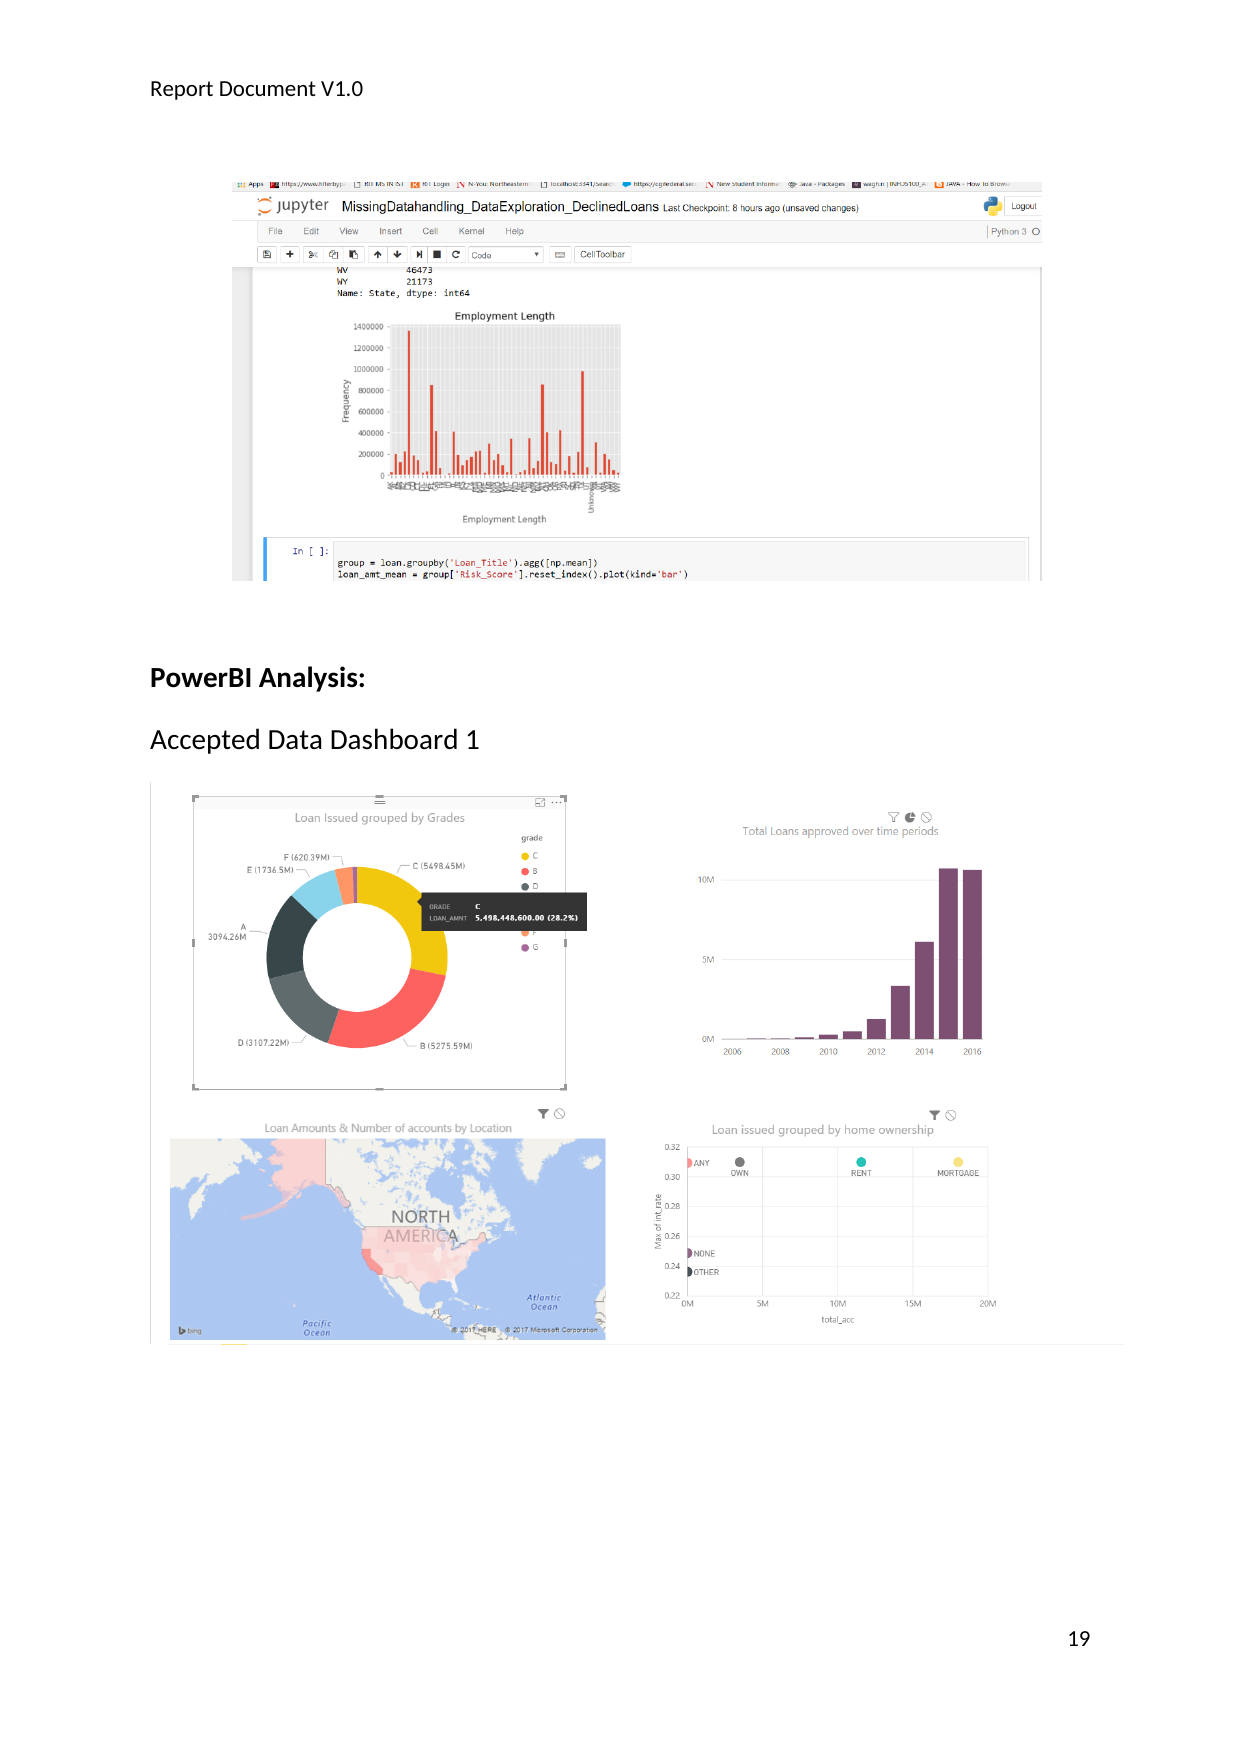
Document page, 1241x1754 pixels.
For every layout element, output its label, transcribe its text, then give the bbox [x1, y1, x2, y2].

text PowerBI Analysis: [150, 659, 1090, 694]
text Accepted Data Dashboard 1 [150, 721, 1090, 756]
picture [150, 782, 1125, 1345]
picture [231, 182, 1042, 581]
